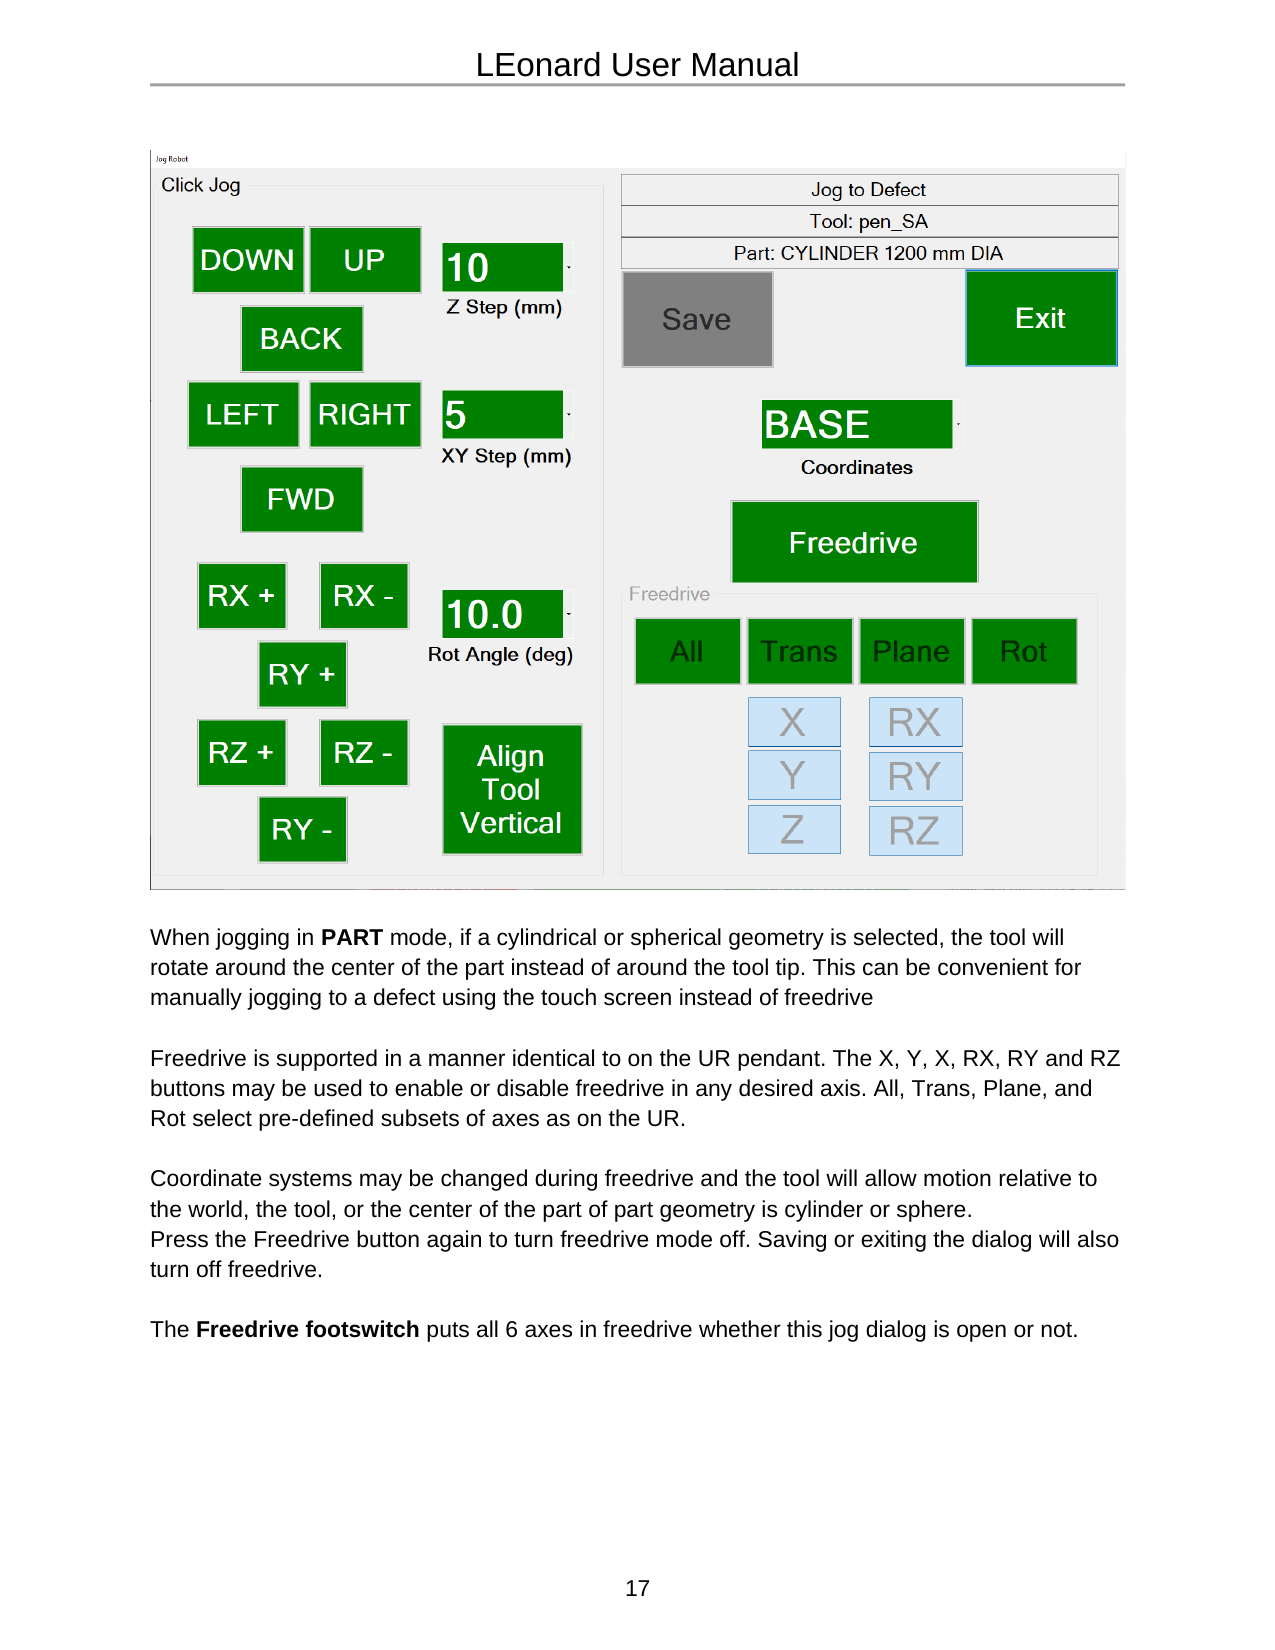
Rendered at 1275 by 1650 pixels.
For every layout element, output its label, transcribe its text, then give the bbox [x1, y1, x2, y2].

text Freedrive is supported in a manner identical to on the UR pendant. The X, Y, X, RX, RY and RZ buttons may be used to enable or disable freedrive in any desired axis. All, Trans, Plane, and Rot select pre-defined subsets of axes as on the UR. [150, 1044, 1125, 1131]
text Press the Freedrive button again to turn freedrive mode off. Saving or exiting the dialog will also turn off freedrive. [150, 1226, 1125, 1282]
picture [150, 150, 1125, 890]
text When jogging in PART mode, if a cylindrical or spherical geometry is selected, the tool will rotate around the center of the part instead of around the tool tip. This can be convenient for manually jogging to a defect using the touch screen instead of freedrive [150, 924, 1125, 1010]
text The Freedrive footswitch puts all 6 axes in freedrive whether this jog dialog is open or not. [150, 1316, 1125, 1343]
text Coordinate systems may be changed during freedrive and the tool will allow motion relative to the world, the tool, or the center of the part of part geometry is cylinder or sphere. [150, 1165, 1125, 1222]
